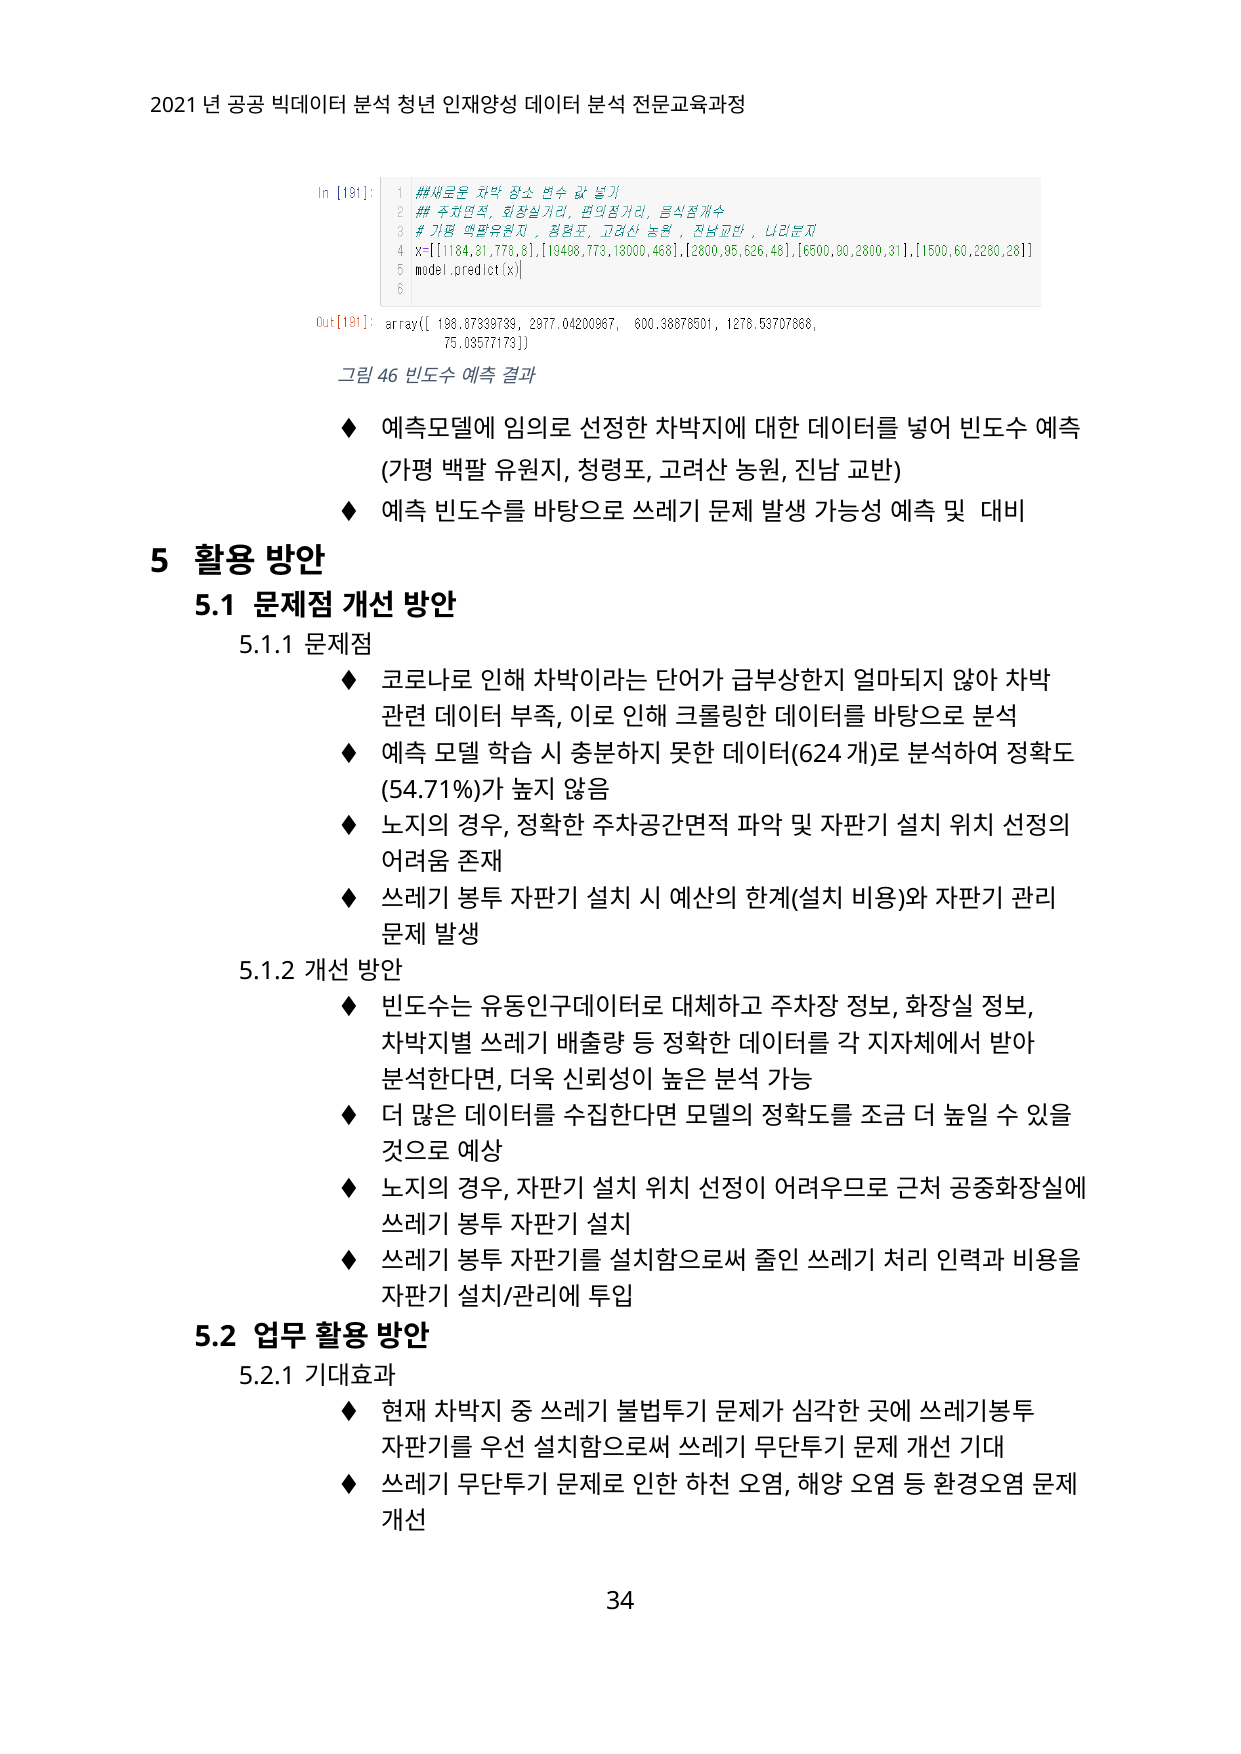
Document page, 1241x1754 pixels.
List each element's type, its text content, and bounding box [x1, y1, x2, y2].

list 업무 활용 방안 [194, 1313, 1090, 1355]
list 빈도수는 유동인구데이터로 대체하고 주차장 정보, 화장실 정보, 차박지별 쓰레기 배출량 등 정확한 데이터를 각 지자체에서 받아 분석한다면, 더욱 신뢰성이 높은 분석 가능 [339, 987, 1090, 1096]
list 기대효과 [239, 1355, 1090, 1392]
list 문제점 개선 방안 [194, 582, 1090, 624]
list 코로나로 인해 차박이라는 단어가 급부상한지 얼마되지 않아 차박 관련 데이터 부족, 이로 인해 크롤링한 데이터를 바탕으로 분석 [339, 661, 1090, 733]
picture [297, 177, 1042, 361]
list 예측모델에 임의로 선정한 차박지에 대한 데이터를 넣어 빈도수 예측 (가평 백팔 유원지, 청령포, 고려산 농원, 진남 교반) [339, 408, 1090, 486]
list 문제점 [239, 624, 1090, 661]
list 개선 방안 [239, 951, 1090, 987]
list 쓰레기 무단투기 문제로 인한 하천 오염, 해양 오염 등 환경오염 문제 개선 [339, 1464, 1090, 1537]
list 노지의 경우, 자판기 설치 위치 선정이 어려우므로 근처 공중화장실에 쓰레기 봉투 자판기 설치 [339, 1168, 1090, 1241]
list 예측 빈도수를 바탕으로 쓰레기 문제 발생 가능성 예측 및 대비 [339, 492, 1090, 528]
list 노지의 경우, 정확한 주차공간면적 파악 및 자판기 설치 위치 선정의 어려움 존재 [339, 806, 1090, 878]
list 더 많은 데이터를 수집한다면 모델의 정확도를 조금 더 높일 수 있을 것으로 예상 [339, 1096, 1090, 1168]
text 그림 46 빈도수 예측 결과 [150, 360, 1090, 388]
list 쓰레기 봉투 자판기를 설치함으로써 줄인 쓰레기 처리 인력과 비용을 자판기 설치/관리에 투입 [339, 1241, 1090, 1313]
list 활용 방안 [150, 533, 1090, 582]
list 현재 차박지 중 쓰레기 불법투기 문제가 심각한 곳에 쓰레기봉투 자판기를 우선 설치함으로써 쓰레기 무단투기 문제 개선 기대 [339, 1392, 1090, 1464]
list 쓰레기 봉투 자판기 설치 시 예산의 한계(설치 비용)와 자판기 관리 문제 발생 [339, 878, 1090, 951]
list 예측 모델 학습 시 충분하지 못한 데이터(624개)로 분석하여 정확도 (54.71%)가 높지 않음 [339, 733, 1090, 806]
